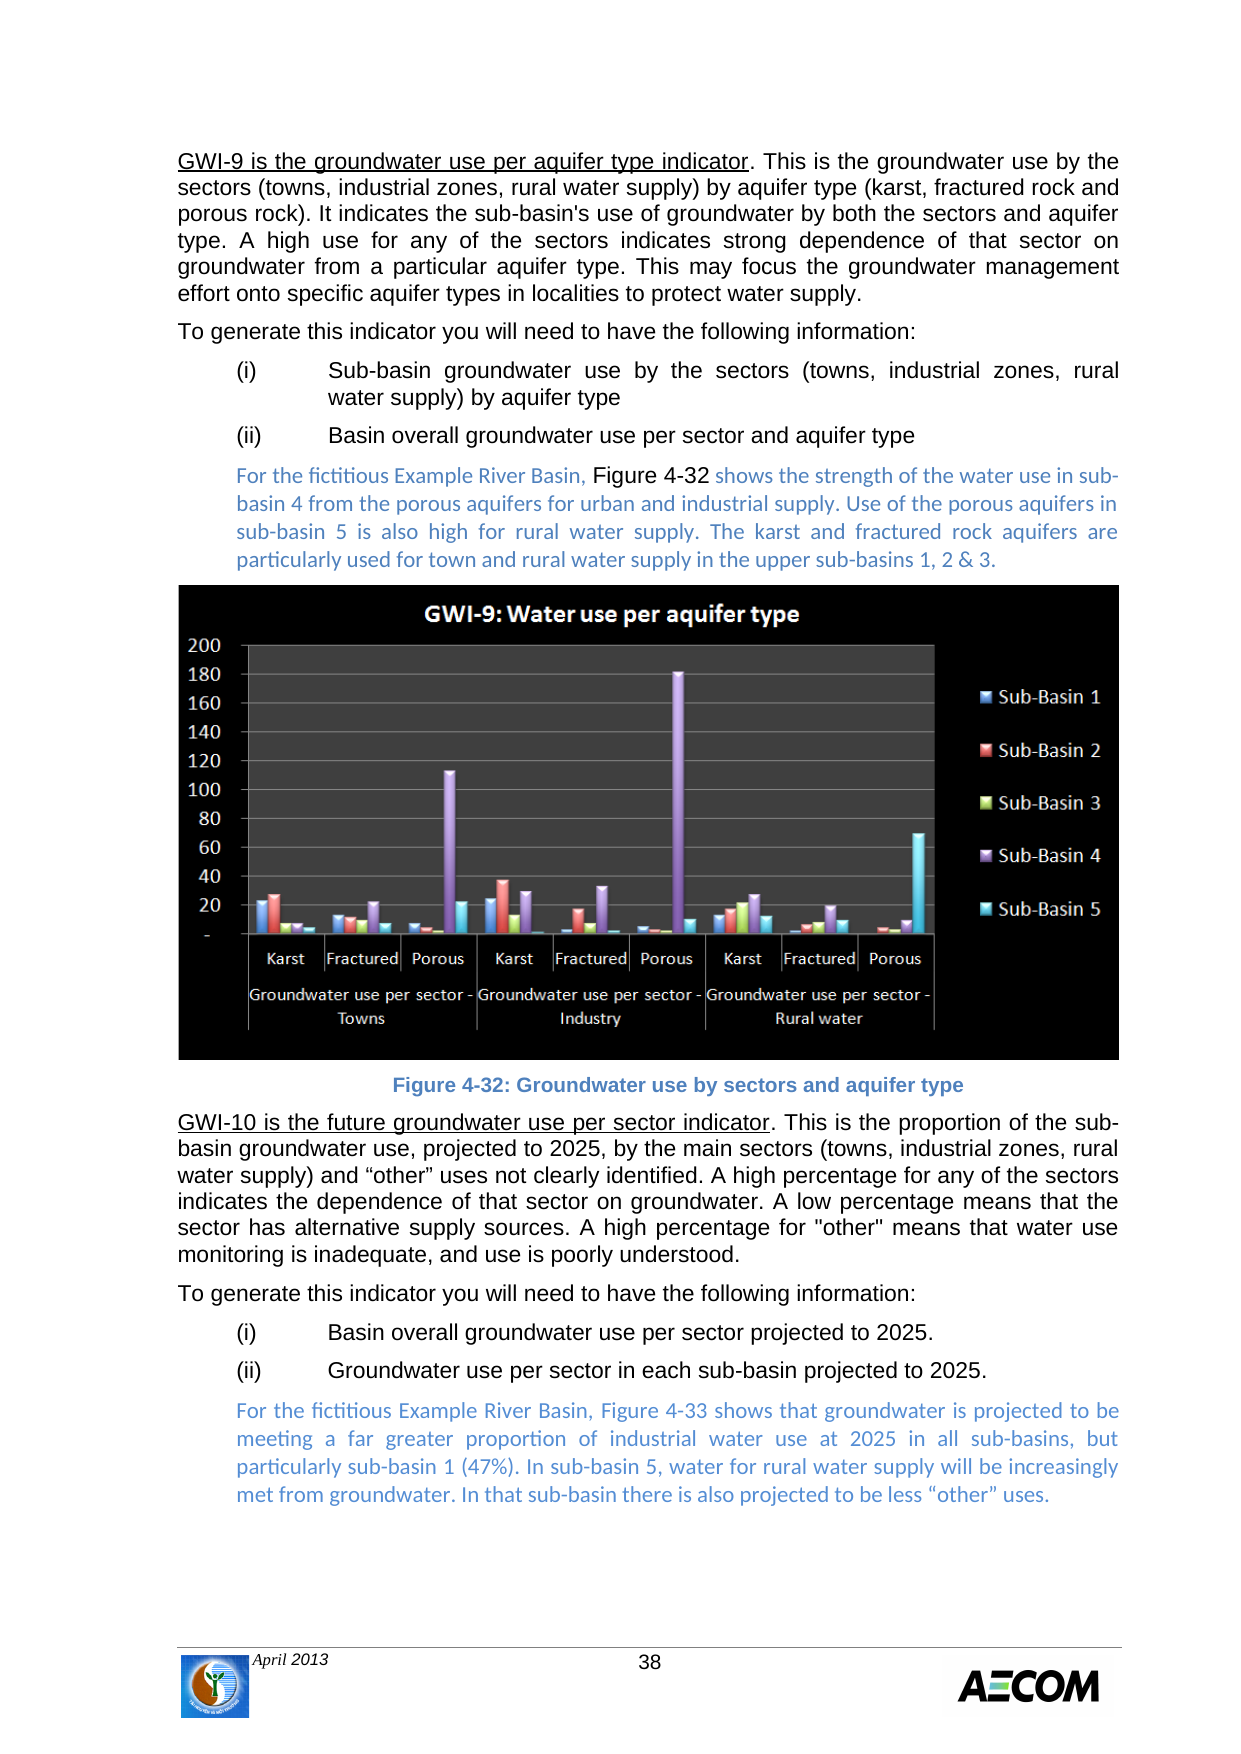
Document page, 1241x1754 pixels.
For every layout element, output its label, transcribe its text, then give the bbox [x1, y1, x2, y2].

picture [178, 585, 1119, 1060]
text To generate this indicator you will need to have the following information: [177, 1279, 1120, 1306]
list Basin overall groundwater use per sector and aquifer type [236, 422, 1120, 449]
text (ii) Groundwater use per sector in each sub-basin projected to 2025. [236, 1357, 1120, 1384]
text GWI-9 is the groundwater use per aquifer type indicator. This is the groundwater use by the sectors (towns, industrial zones, rural water supply) by aquifer type (karst, fractured rock and porous rock). It indicates the sub-basin's use of groundwater by both the sectors and aquifer type. A high use for any of the sectors indicates strong dependence of that sector on groundwater from a particular aquifer type. This may focus the groundwater management effort onto specific aquifer types in localities to protect water supply. [177, 148, 1120, 306]
text GWI-10 is the future groundwater use per sector indicator. This is the proportion of the sub-basin groundwater use, projected to 2025, by the main sectors (towns, industrial zones, rural water supply) and “other” uses not clearly identified. A high percentage for any of the sectors indicates the dependence of that sector on groundwater. A low percentage means that the sector has alternative supply sources. A high percentage for "other" means that water use monitoring is inadequate, and use is poorly understood. [177, 1109, 1120, 1267]
text To generate this indicator you will need to have the following information: [177, 318, 1120, 345]
picture [181, 1655, 250, 1718]
picture [942, 1655, 1114, 1717]
list Sub-basin groundwater use by the sectors (towns, industrial zones, rural water supply) by aquifer type [236, 357, 1120, 410]
text (i) Basin overall groundwater use per sector projected to 2025. [236, 1318, 1120, 1345]
